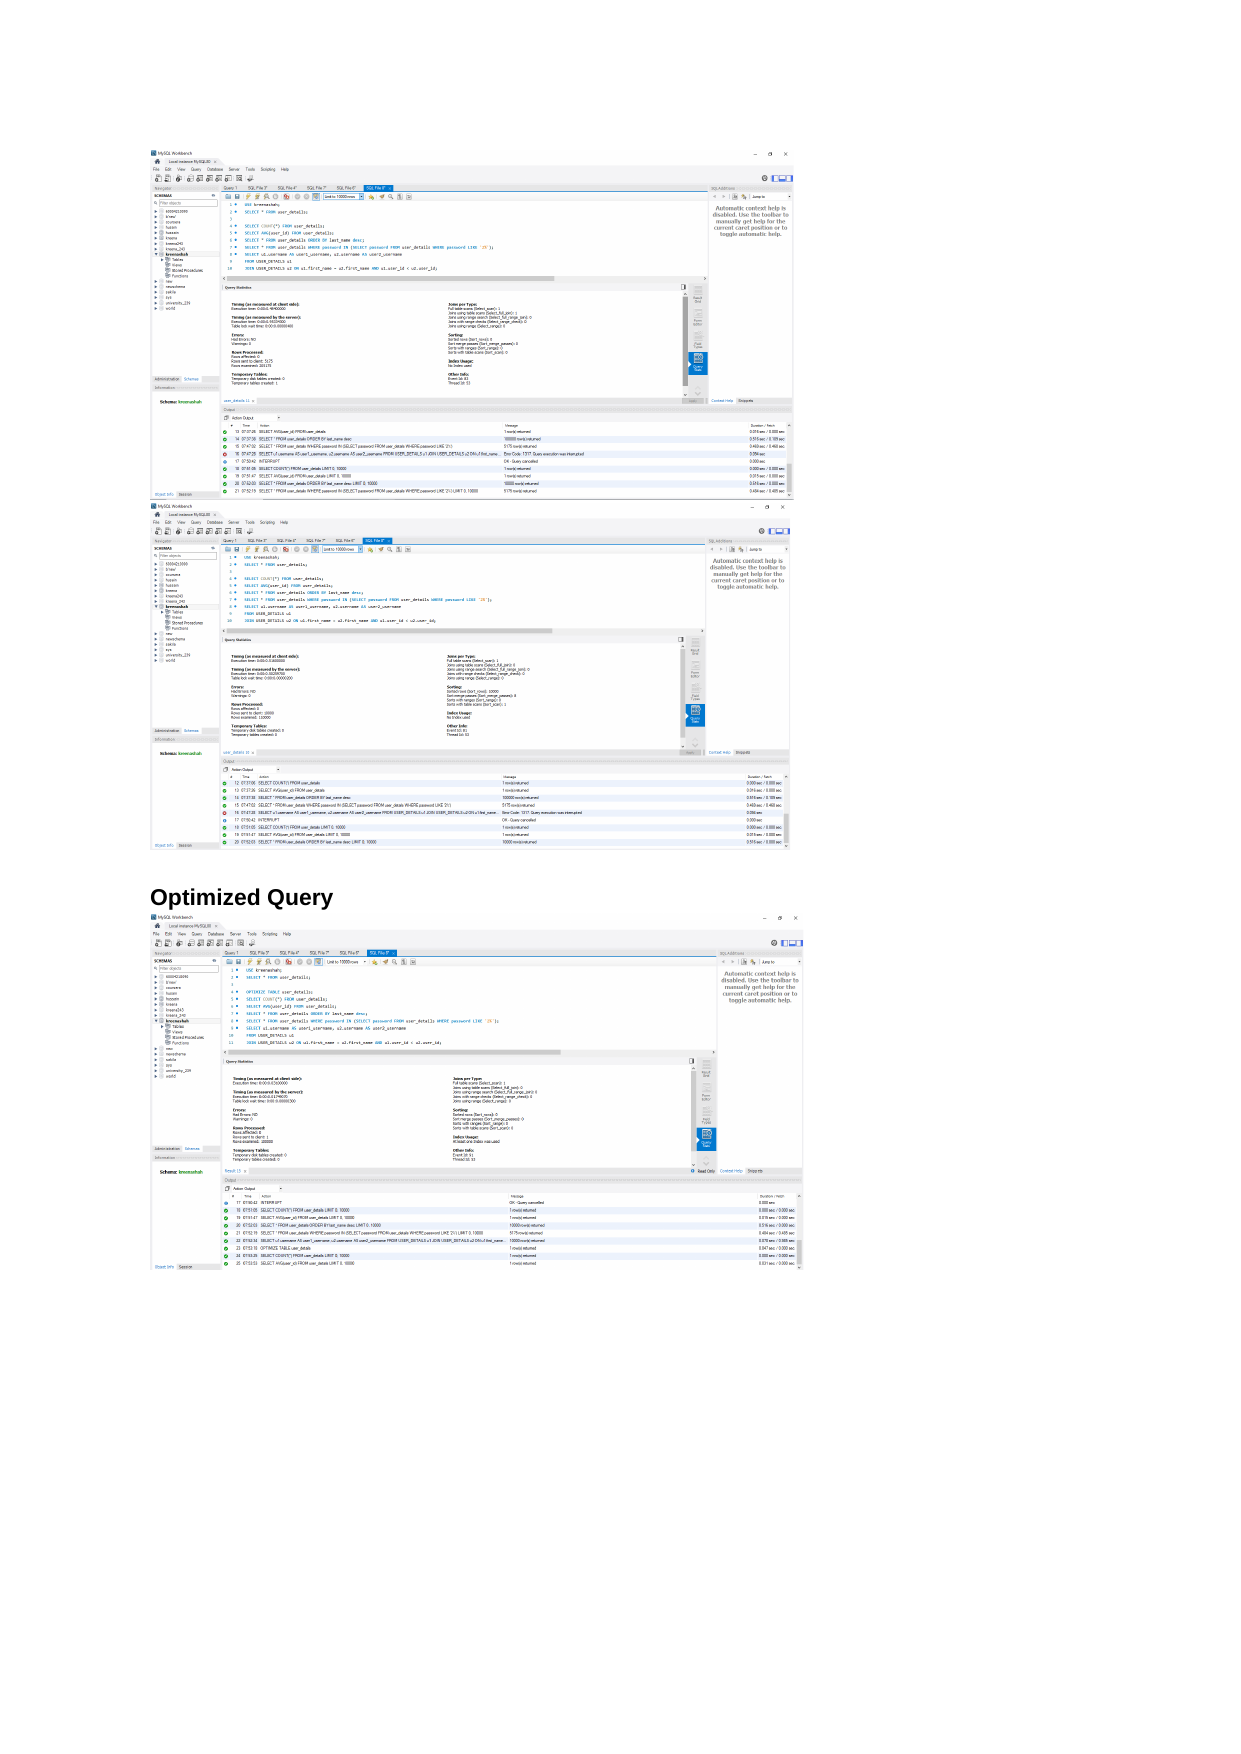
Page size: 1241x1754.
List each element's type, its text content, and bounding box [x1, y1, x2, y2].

picture [150, 913, 804, 1270]
text Optimized Query [150, 884, 1090, 910]
picture [150, 150, 794, 500]
picture [150, 503, 791, 850]
